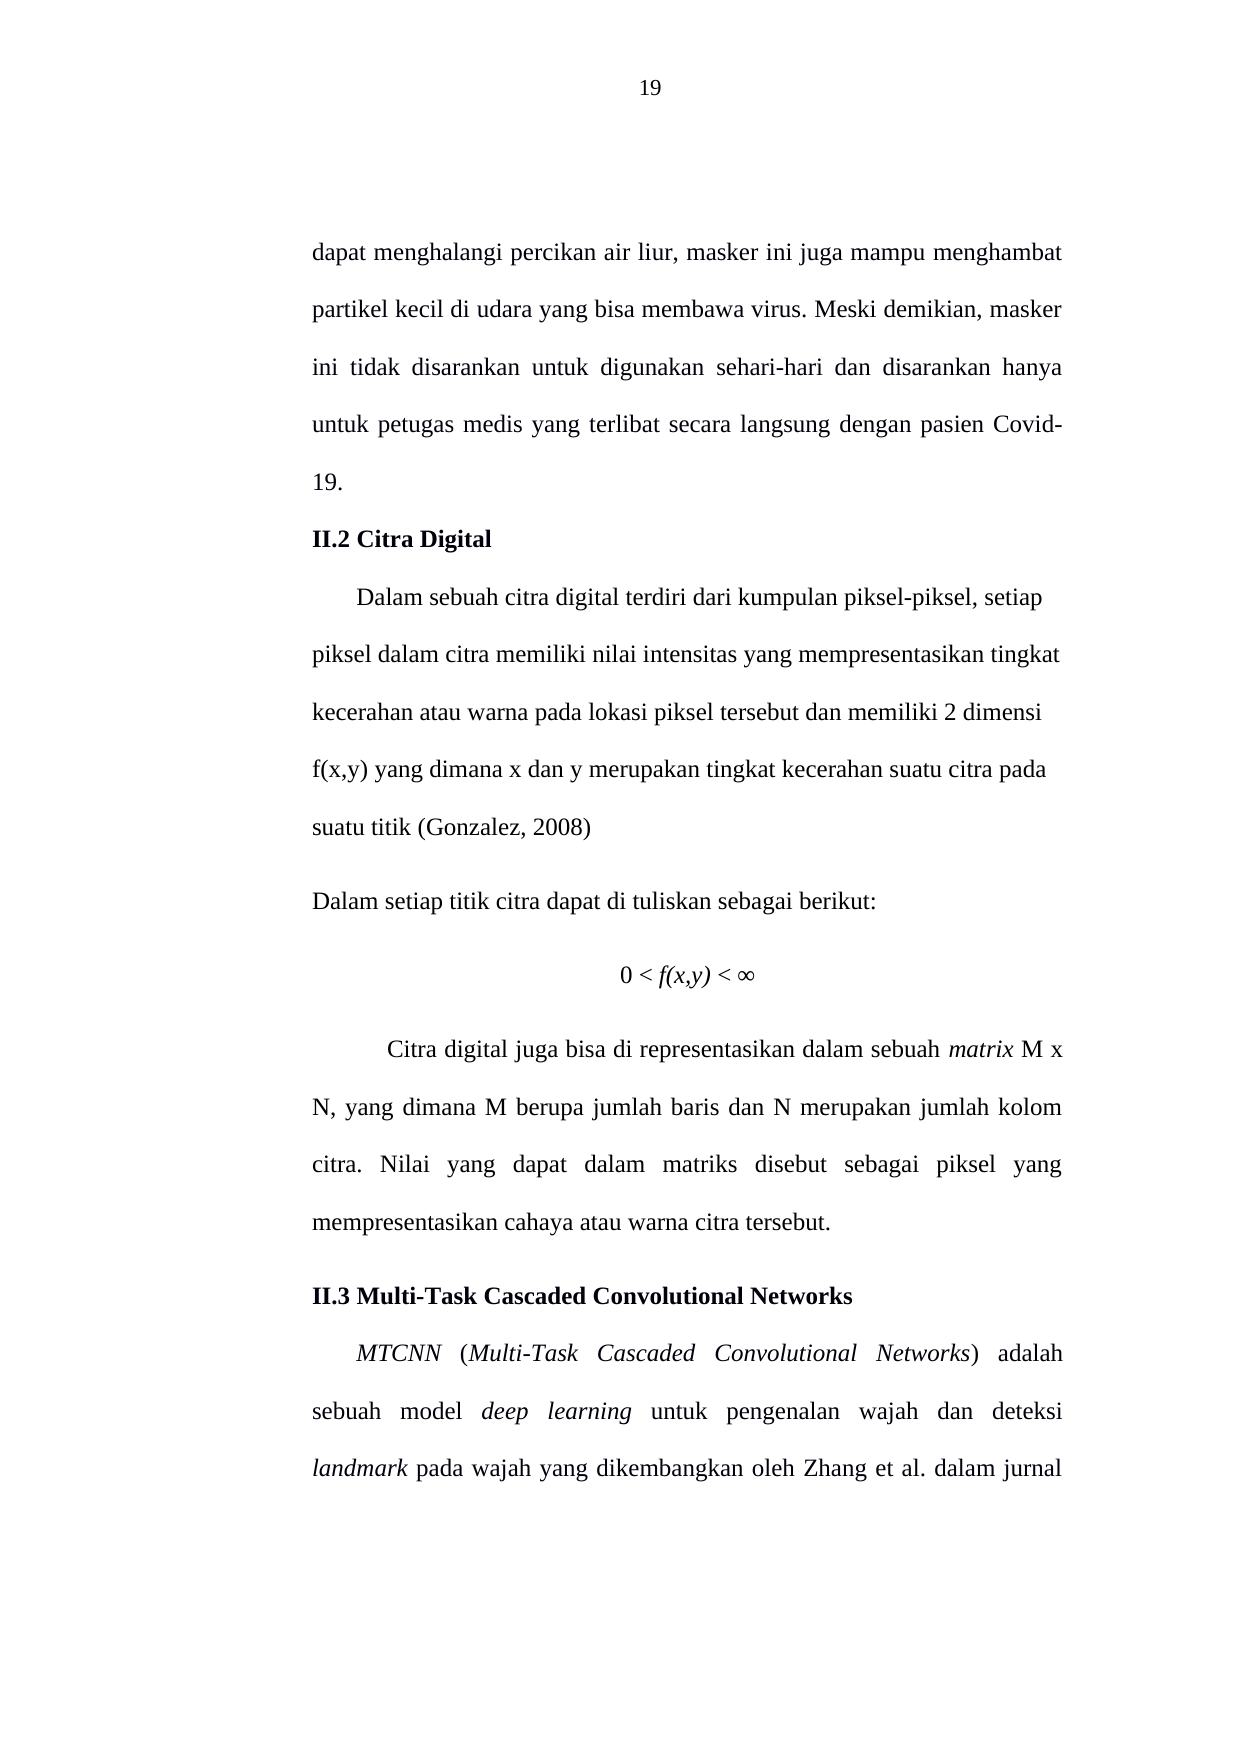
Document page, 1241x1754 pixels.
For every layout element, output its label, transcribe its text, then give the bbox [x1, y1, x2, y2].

text 0 < f(x,y) < ∞ [312, 960, 1063, 989]
text Dalam setiap titik citra dapat di tuliskan sebagai berikut: [312, 886, 1063, 915]
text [312, 1338, 1063, 1482]
subtitle Citra Digital [312, 524, 1063, 553]
text Dalam sebuah citra digital terdiri dari kumpulan piksel-piksel, setiap piksel dalam citra memiliki nilai intensitas yang mempresentasikan tingkat kecerahan atau warna pada lokasi piksel tersebut dan memiliki 2 dimensi f(x,y) yang dimana x dan y merupakan tingkat kecerahan suatu citra pada suatu titik [312, 582, 1063, 841]
text Citra digital juga bisa di representasikan dalam sebuah matrix M x N, yang dimana M berupa jumlah baris dan N merupakan jumlah kolom citra. Nilai yang dapat dalam matriks disebut sebagai piksel yang mempresentasikan cahaya atau warna citra tersebut. [312, 1034, 1063, 1236]
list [312, 237, 1063, 496]
subtitle Multi-Task Cascaded Convolutional Networks [312, 1281, 1063, 1310]
